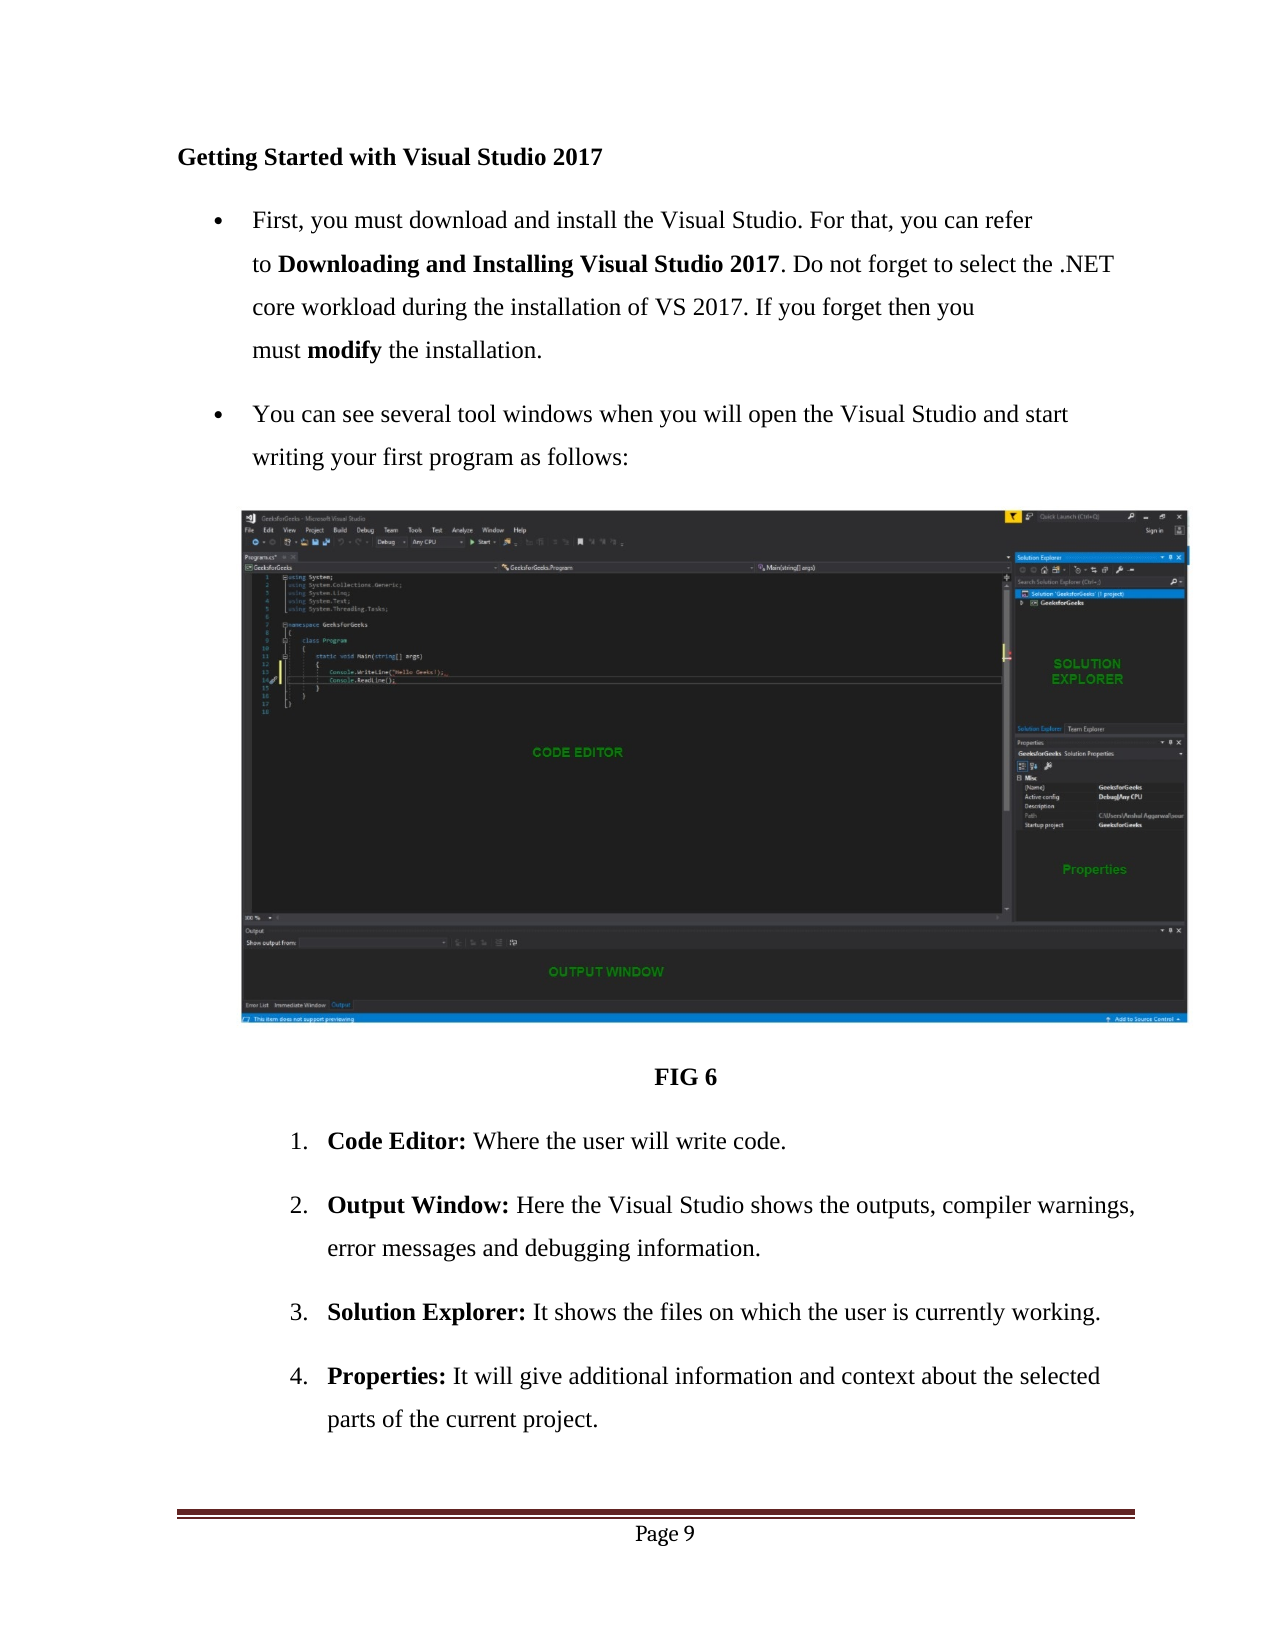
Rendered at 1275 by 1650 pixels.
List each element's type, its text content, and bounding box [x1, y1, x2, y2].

list Properties: It will give additional information and context about the selected parts of the current project. [289, 1361, 1135, 1433]
list You can see several tool windows when you will open the Visual Studio and start writing your first program as follows: [214, 399, 1135, 471]
list Code Editor: Where the user will write code. [289, 1126, 1135, 1155]
list Solution Explorer: It shows the files on which the user is currently working. [289, 1297, 1135, 1326]
picture [236, 506, 1195, 1028]
text Getting Started with Visual Studio 2017 [177, 142, 1135, 170]
list Output Window: Here the Visual Studio shows the outputs, compiler warnings, error messages and debugging information. [289, 1190, 1135, 1262]
text FIG 6 [207, 1062, 1135, 1091]
list First, you must download and install the Visual Studio. For that, you can refer to Downloading and Installing Visual Studio 2017. Do not forget to select the .NET core workload during the installation of VS 2017. If you forget then you must modify the installation. [214, 206, 1135, 364]
